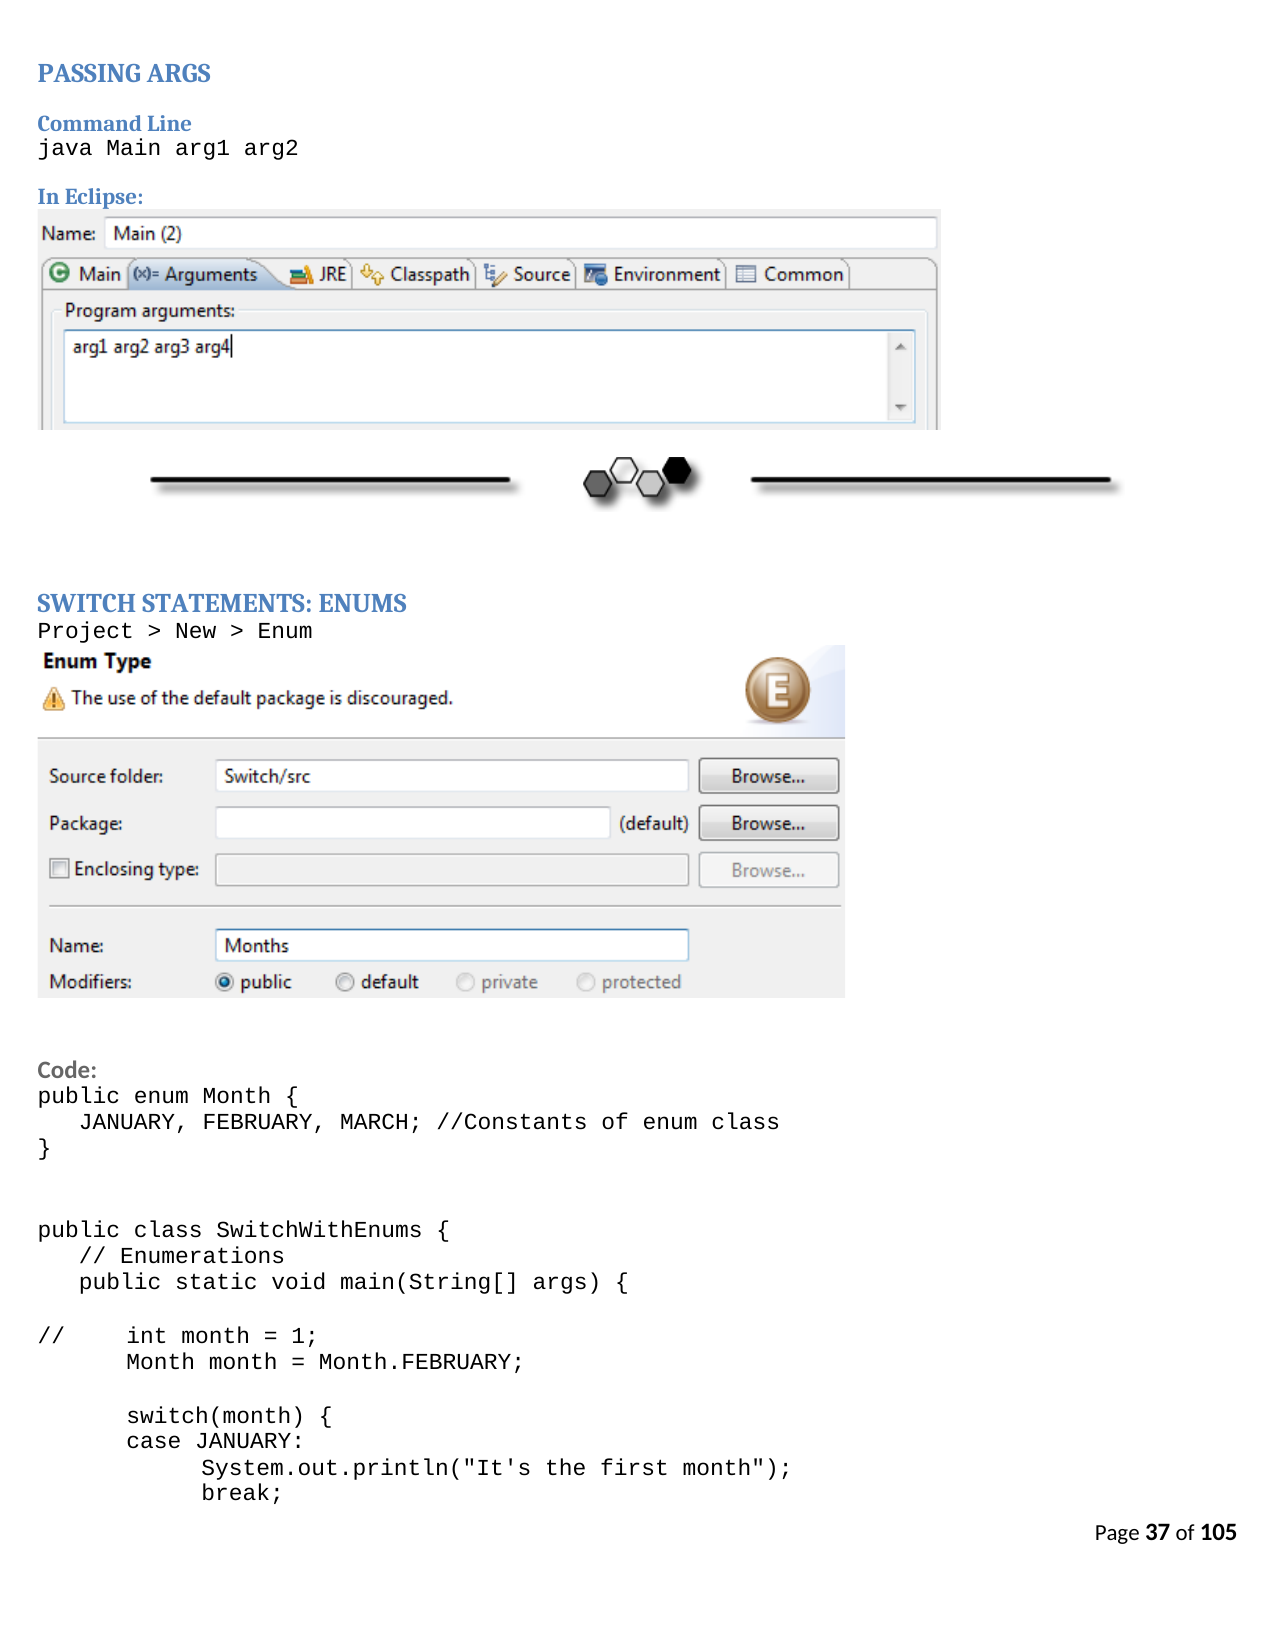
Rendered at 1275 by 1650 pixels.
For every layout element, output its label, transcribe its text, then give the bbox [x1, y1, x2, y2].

subtitle In Eclipse: [37, 183, 1237, 210]
text } [37, 1136, 1237, 1162]
text case JANUARY: [37, 1430, 1237, 1456]
text // int month = 1; [37, 1324, 1237, 1350]
subtitle Command Line [37, 110, 1237, 137]
subtitle Switch Statements: Enums [37, 588, 1237, 619]
text break; [37, 1482, 1237, 1508]
text Code: [37, 1054, 1237, 1084]
text System.out.println("It's the first month"); [37, 1456, 1237, 1482]
subtitle Passing Args [37, 58, 1237, 89]
picture [37, 645, 846, 998]
text Project > New > Enum [37, 619, 1237, 646]
text JANUARY, FEBRUARY, MARCH; //Constants of enum class [37, 1110, 1237, 1136]
text java Main arg1 arg2 [37, 137, 1237, 163]
picture [150, 457, 1125, 512]
text public enum Month { [37, 1084, 1237, 1110]
text Month month = Month.FEBRUARY; [37, 1350, 1237, 1376]
picture [37, 209, 941, 430]
text public class SwitchWithEnums { [37, 1218, 1237, 1244]
text // Enumerations [37, 1244, 1237, 1270]
text public static void main(String[] args) { [37, 1270, 1237, 1296]
text switch(month) { [37, 1404, 1237, 1430]
